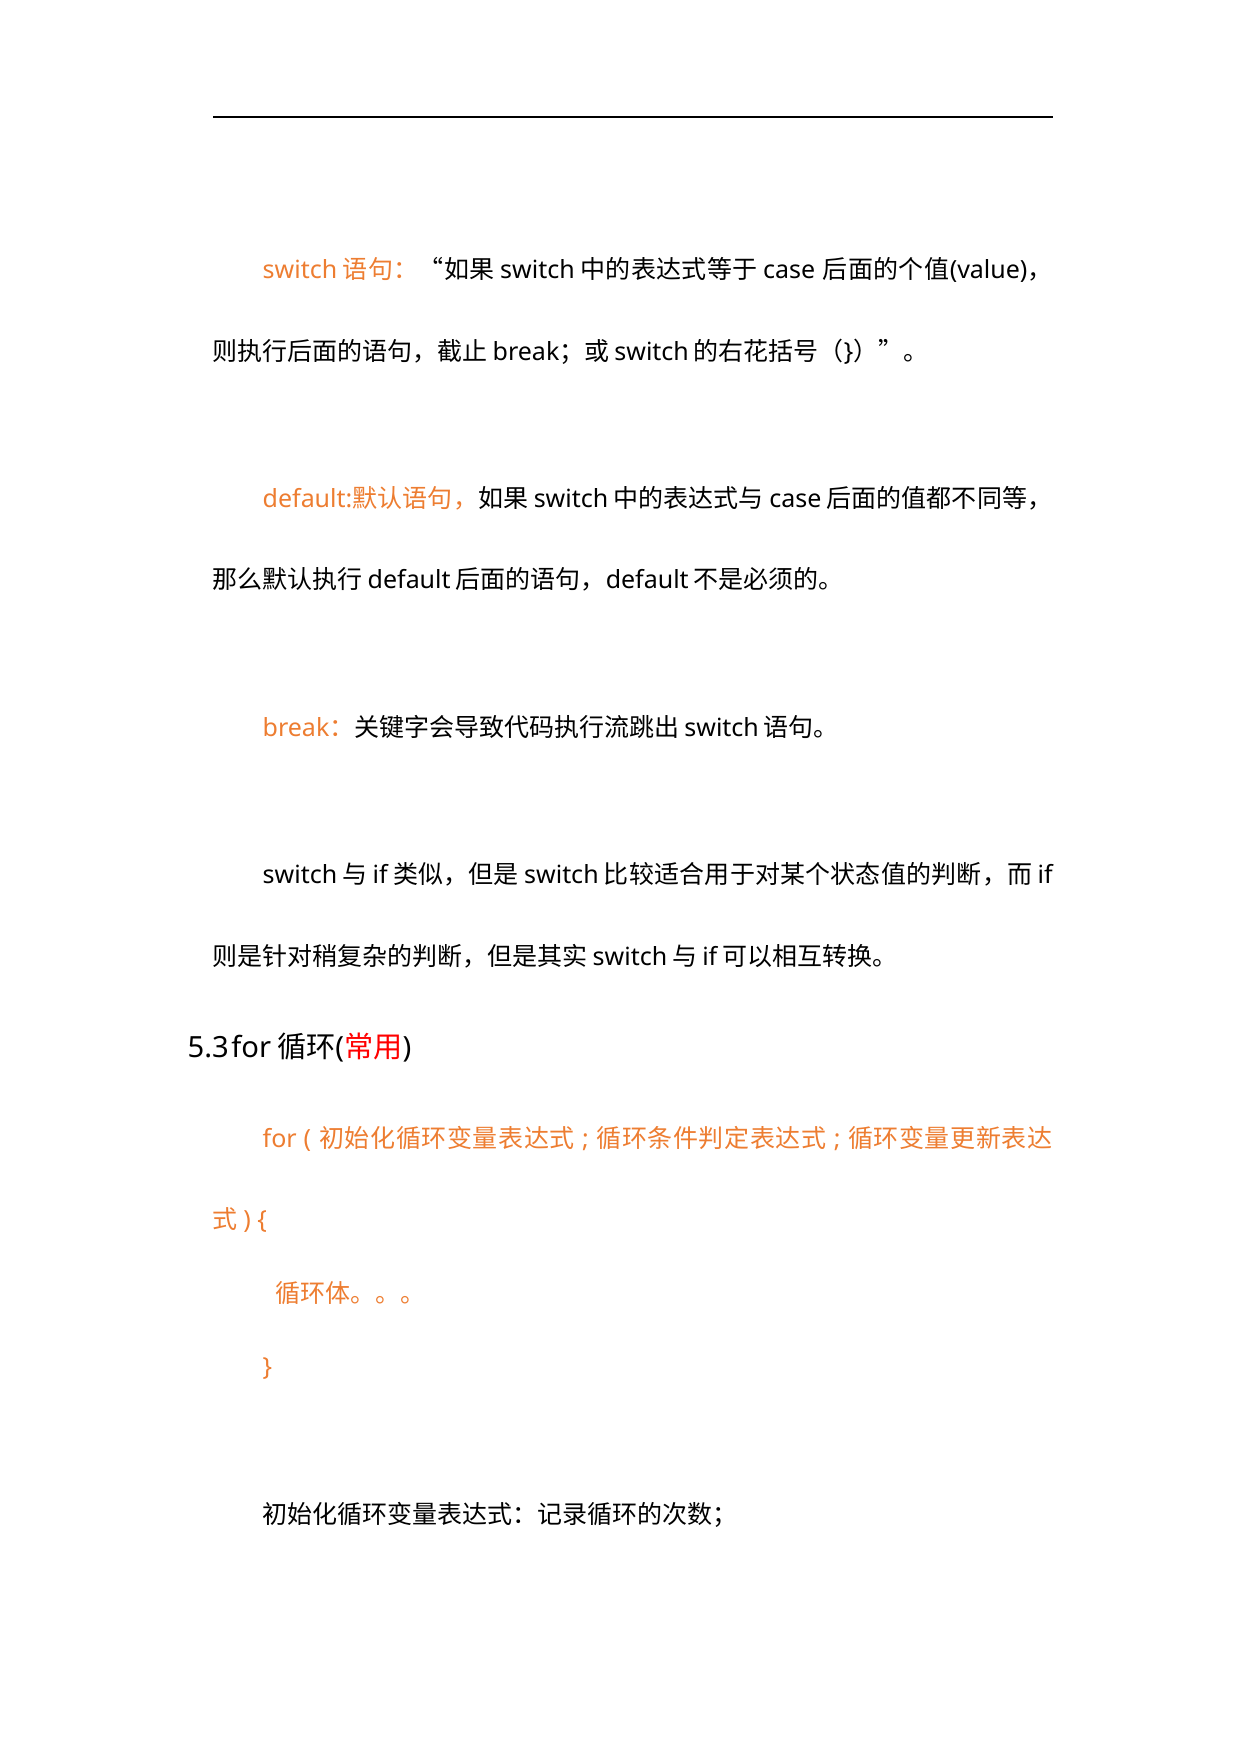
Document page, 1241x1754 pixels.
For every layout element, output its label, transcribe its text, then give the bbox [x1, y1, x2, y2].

text default:默认语句，如果switch中的表达式与case后面的值都不同等，那么默认执行default后面的语句，default不是必须的。 [212, 464, 1053, 610]
text 循环体。。。 [212, 1259, 1053, 1324]
text switch与if类似，但是switch比较适合用于对某个状态值的判断，而if则是针对稍复杂的判断，但是其实switch与if可以相互转换。 [212, 840, 1053, 987]
text break：关键字会导致代码执行流跳出switch语句。 [212, 693, 1053, 758]
text for ( 初始化循环变量表达式 ; 循环条件判定表达式 ; 循环变量更新表达式 ) { [212, 1104, 1053, 1250]
subtitle for循环(常用) [187, 1012, 1053, 1077]
text } [212, 1333, 1053, 1398]
text switch语句：“如果switch中的表达式等于case 后面的个值(value)，则执行后面的语句，截止break；或switch的右花括号（}）”。 [212, 235, 1053, 382]
text 初始化循环变量表达式：记录循环的次数； [212, 1480, 1053, 1545]
